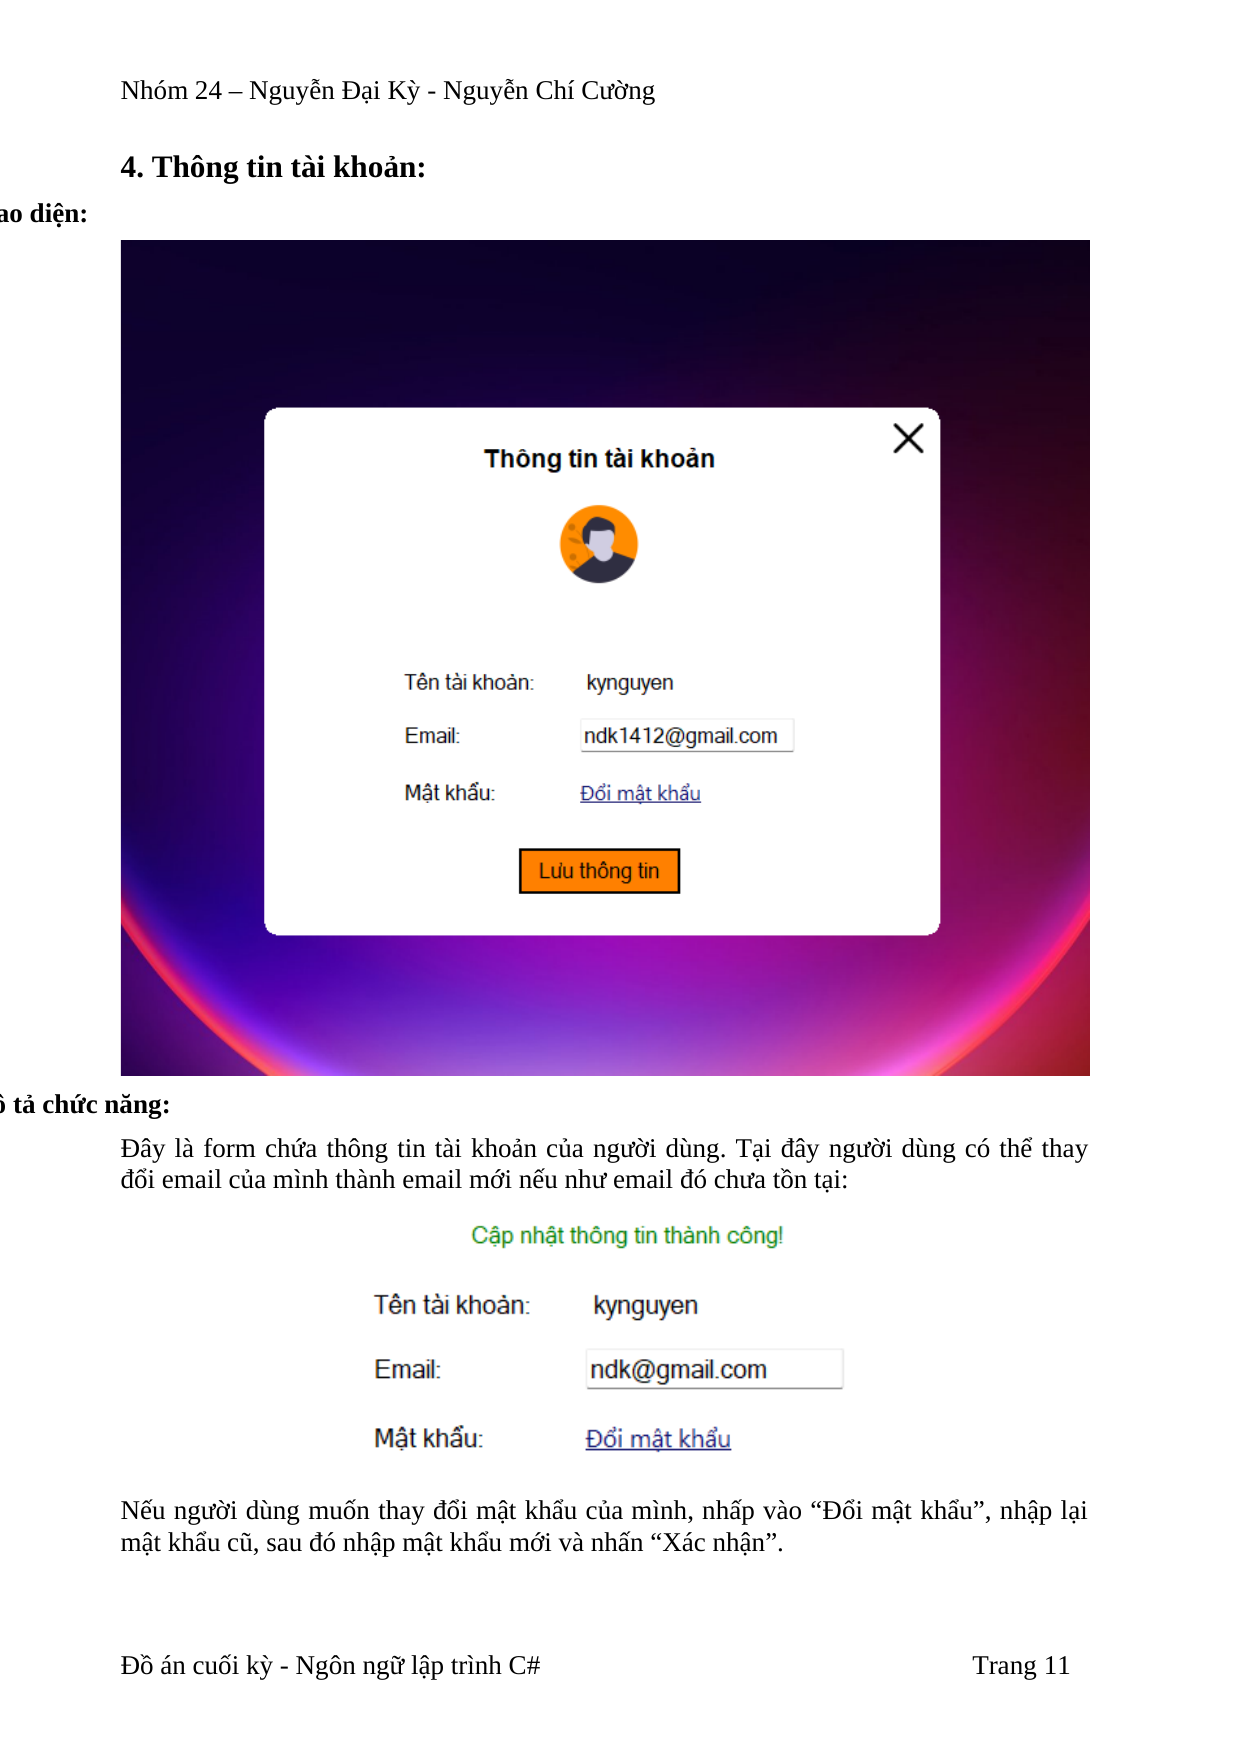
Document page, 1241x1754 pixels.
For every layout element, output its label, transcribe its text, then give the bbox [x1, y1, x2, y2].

picture [120, 240, 1090, 1076]
text Đây là form chứa thông tin tài khoản của người dùng. Tại đây người dùng có thể thay đổi email của mình thành email mới nếu như email đó chưa tồn tại: [120, 1132, 1090, 1194]
subtitle Mô tả chức năng: [0, 1088, 1090, 1120]
subtitle Thông tin tài khoản: [120, 148, 1090, 184]
picture [340, 1207, 871, 1482]
text Nếu người dùng muốn thay đổi mật khẩu của mình, nhấp vào “Đổi mật khẩu”, nhập lại mật khẩu cũ, sau đó nhập mật khẩu mới và nhấn “Xác nhận”. [120, 1494, 1090, 1557]
subtitle Giao diện: [0, 197, 1090, 228]
